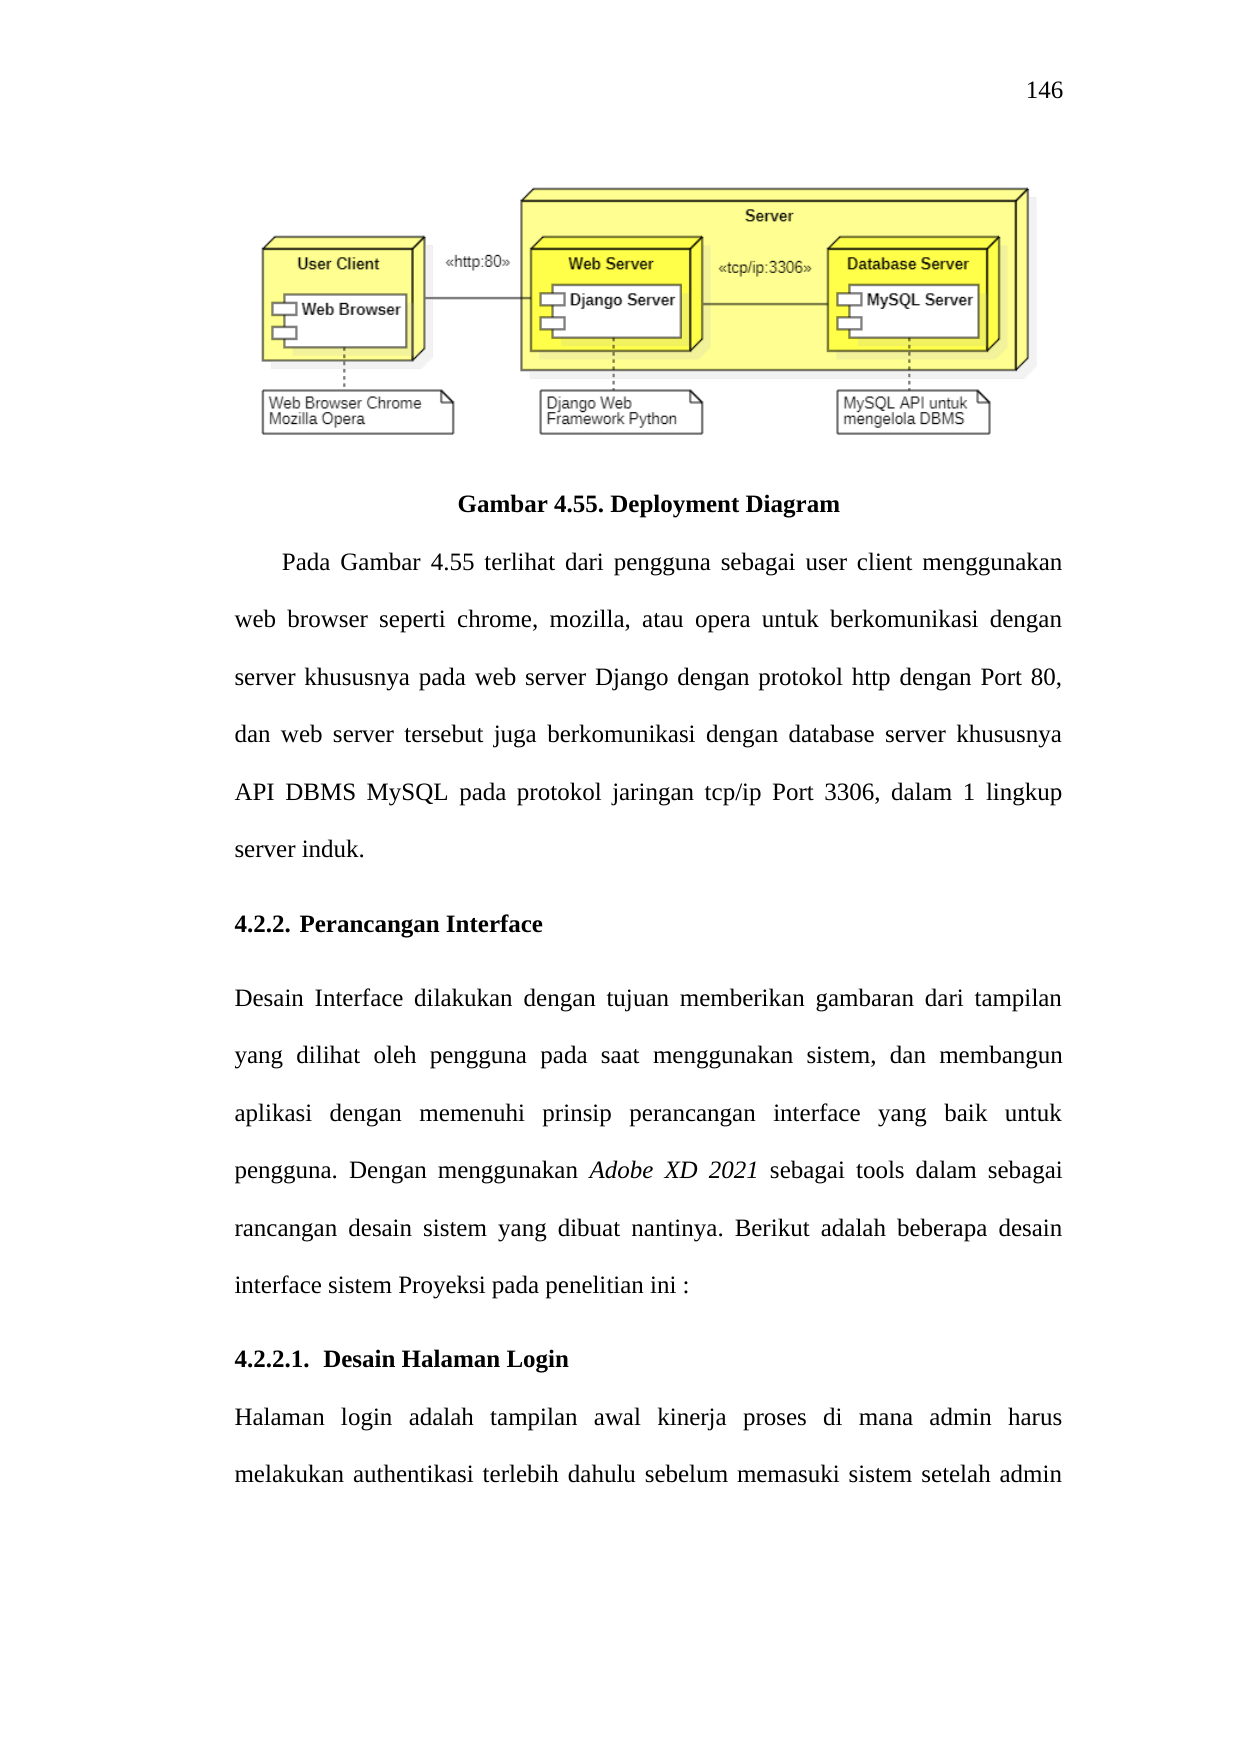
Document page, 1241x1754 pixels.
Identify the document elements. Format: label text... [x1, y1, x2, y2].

text Desain Interface dilakukan dengan tujuan memberikan gambaran dari tampilan yang dilihat oleh pengguna pada saat menggunakan sistem, dan membangun aplikasi dengan memenuhi prinsip perancangan interface yang baik untuk pengguna. Dengan menggunakan Adobe XD 2021 sebagai tools dalam sebagai rancangan desain sistem yang dibuat nantinya. Berikut adalah beberapa desain interface sistem Proyeksi pada penelitian ini : [234, 983, 1063, 1299]
subtitle Desain Halaman Login [234, 1344, 1063, 1373]
picture [251, 177, 1047, 444]
subtitle Perancangan Interface [234, 909, 1063, 937]
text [234, 1402, 1063, 1488]
